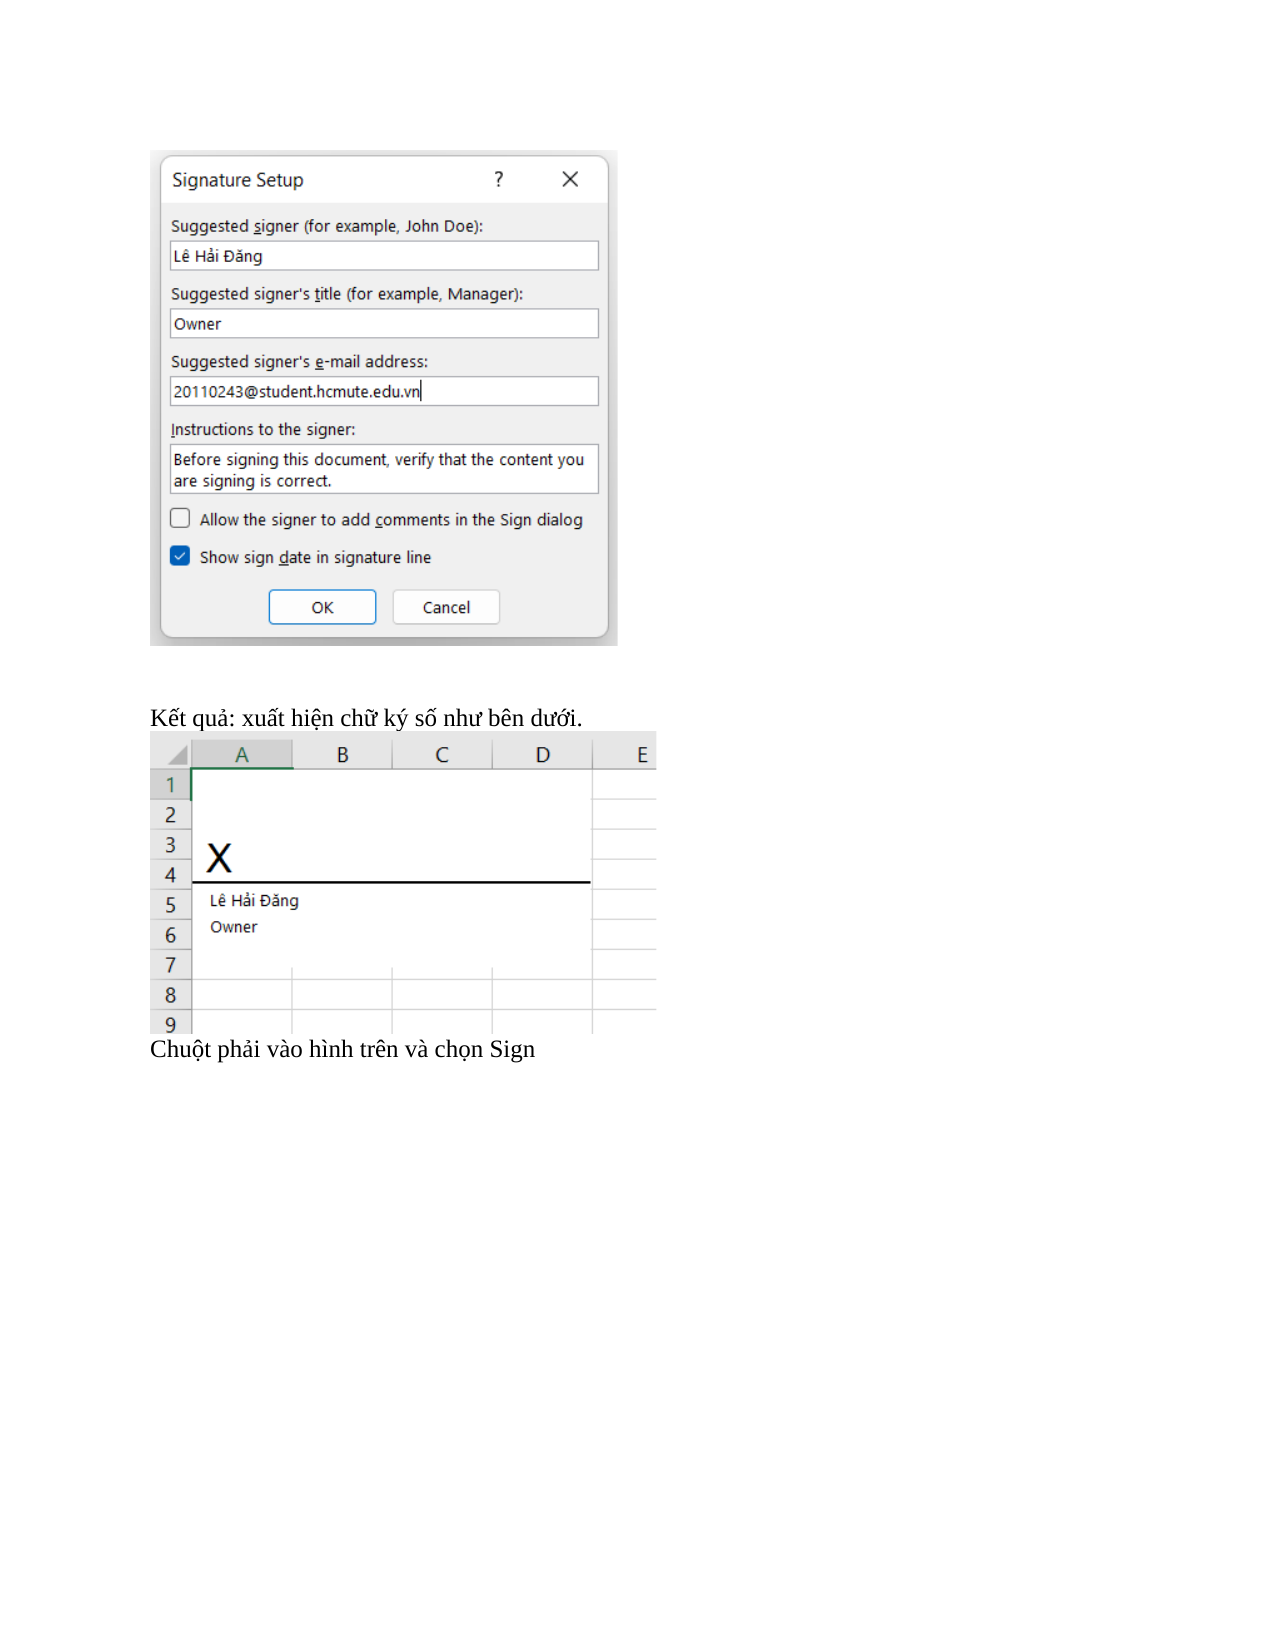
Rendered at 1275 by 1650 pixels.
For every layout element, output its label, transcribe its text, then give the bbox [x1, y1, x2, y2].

picture [150, 150, 618, 646]
text Chuột phải vào hình trên và chọn Sign [150, 1034, 1125, 1063]
picture [150, 731, 657, 1034]
text Kết quả: xuất hiện chữ ký số như bên dưới. [150, 703, 1125, 731]
